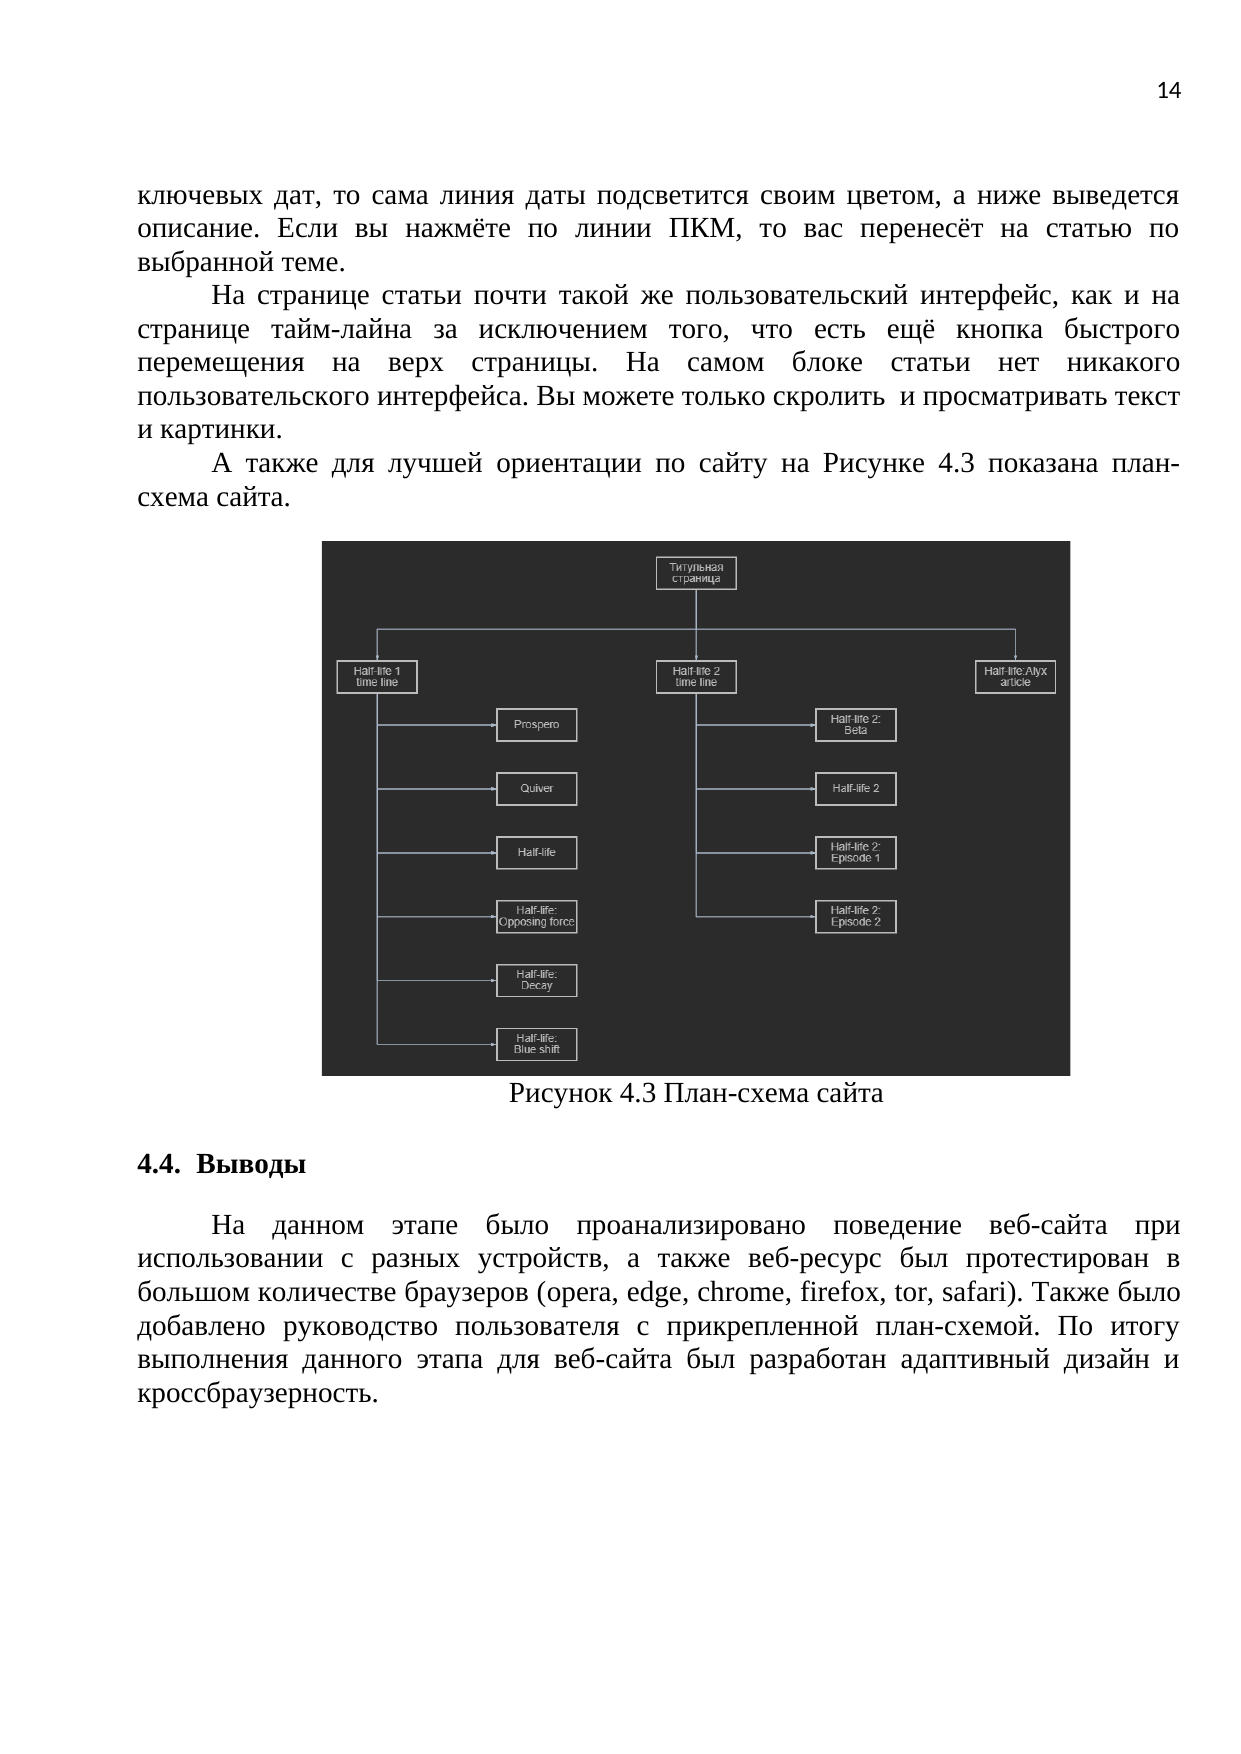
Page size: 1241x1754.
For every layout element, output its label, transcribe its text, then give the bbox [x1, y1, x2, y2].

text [137, 177, 1181, 277]
text На данном этапе было проанализировано поведение веб-сайта при использовании с разных устройств, а также веб-ресурс был протестирован в большом количестве браузеров (opera, edge, chrome, firefox, tor, safari). Также было добавлено руководство пользователя с прикрепленной план-схемой. По итогу выполнения данного этапа для веб-сайта был разработан адаптивный дизайн и кроссбраузерность. [137, 1207, 1181, 1408]
picture [321, 541, 1071, 1076]
subtitle Выводы [137, 1146, 1181, 1180]
text На странице статьи почти такой же пользовательский интерфейс, как и на странице тайм-лайна за исключением того, что есть ещё кнопка быстрого перемещения на верх страницы. На самом блоке статьи нет никакого пользовательского интерфейса. Вы можете только скролить и просматривать текст и картинки. [137, 277, 1181, 445]
text Рисунок 4.3 План-схема сайта [137, 1075, 1181, 1109]
text А также для лучшей ориентации по сайту на Рисунке 4.3 показана план-схема сайта. [137, 445, 1181, 512]
